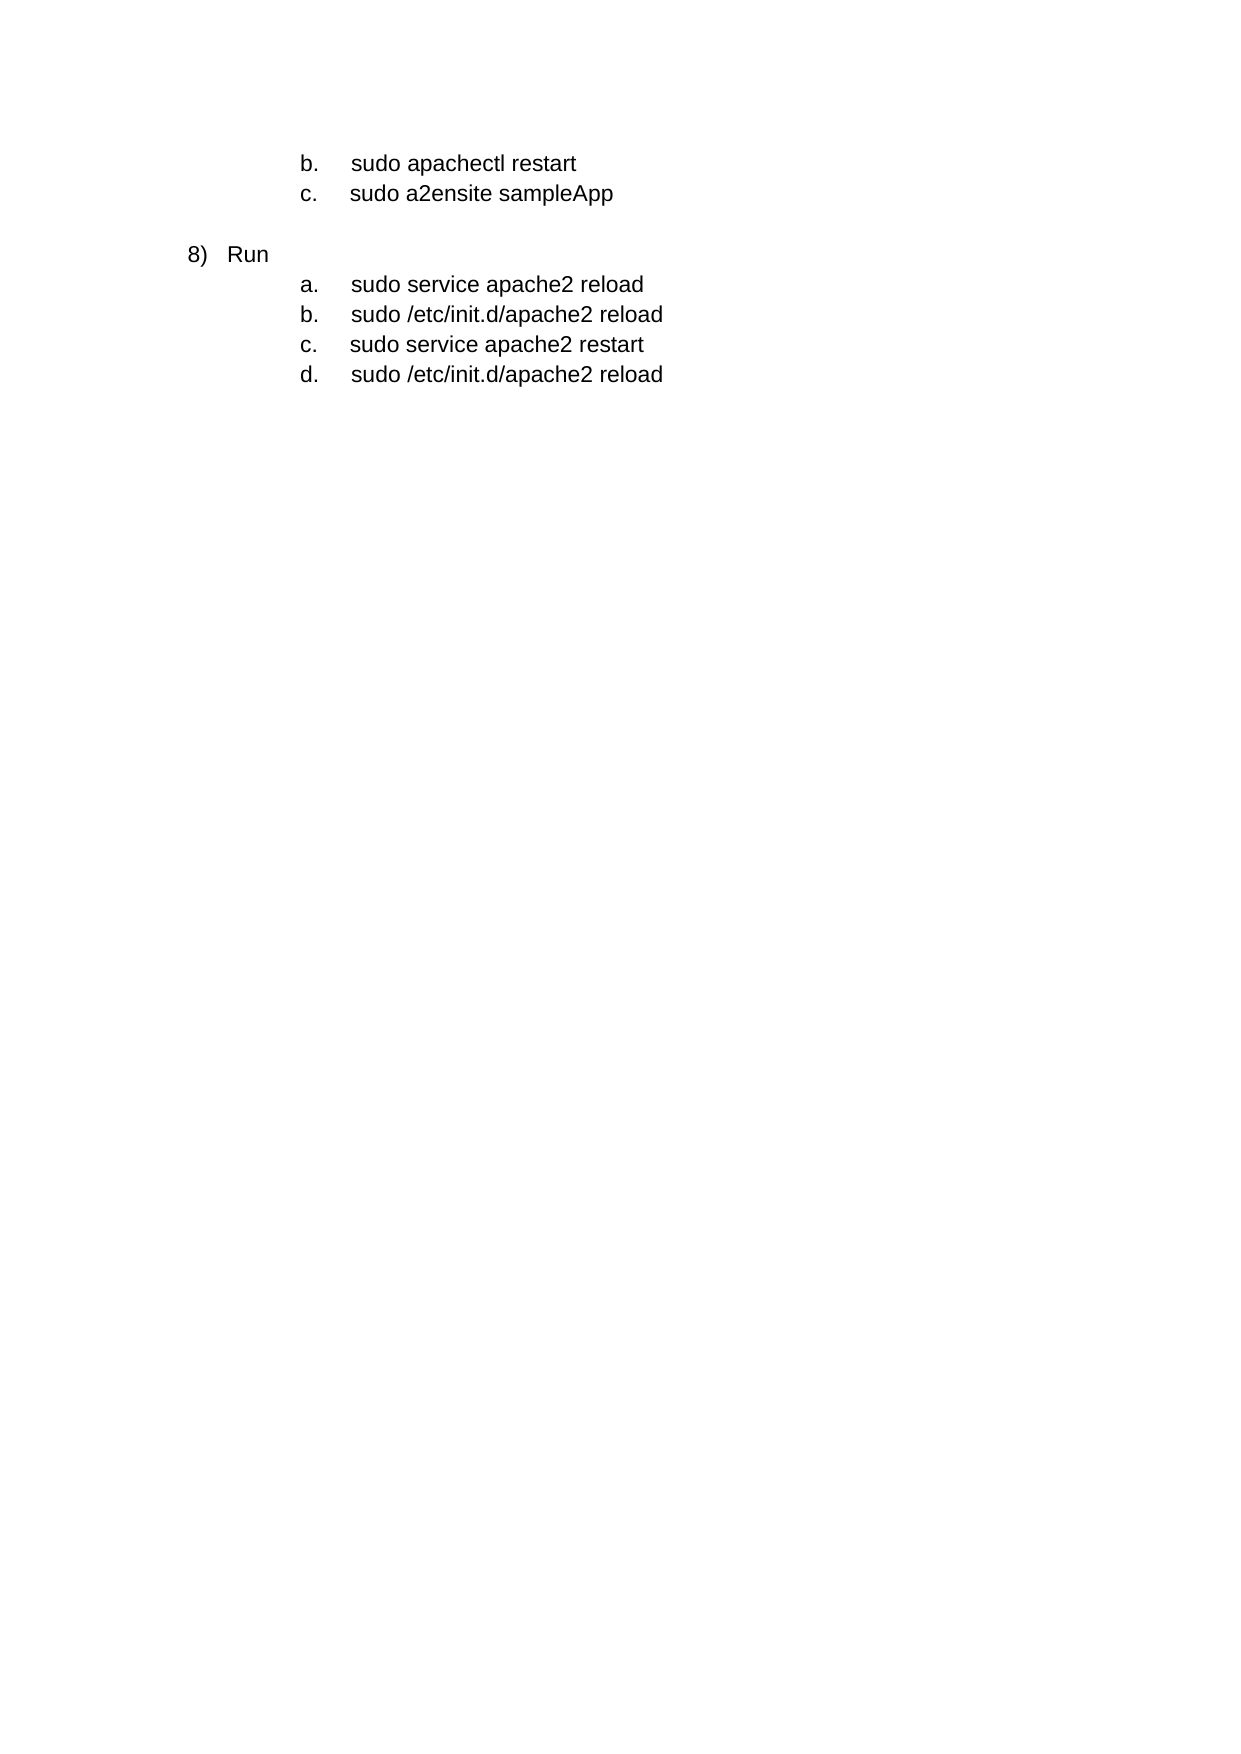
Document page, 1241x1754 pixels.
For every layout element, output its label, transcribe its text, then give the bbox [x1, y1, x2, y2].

text 8) Run [187, 241, 1090, 267]
text a. sudo service apache2 reload [300, 271, 1090, 297]
text c. sudo service apache2 restart [300, 331, 1090, 358]
text b. sudo apachectl restart [300, 150, 1090, 176]
text b. sudo /etc/init.d/apache2 reload [300, 301, 1090, 327]
text c. sudo a2ensite sampleApp [300, 180, 1090, 207]
text d. sudo /etc/init.d/apache2 reload [300, 361, 1090, 388]
